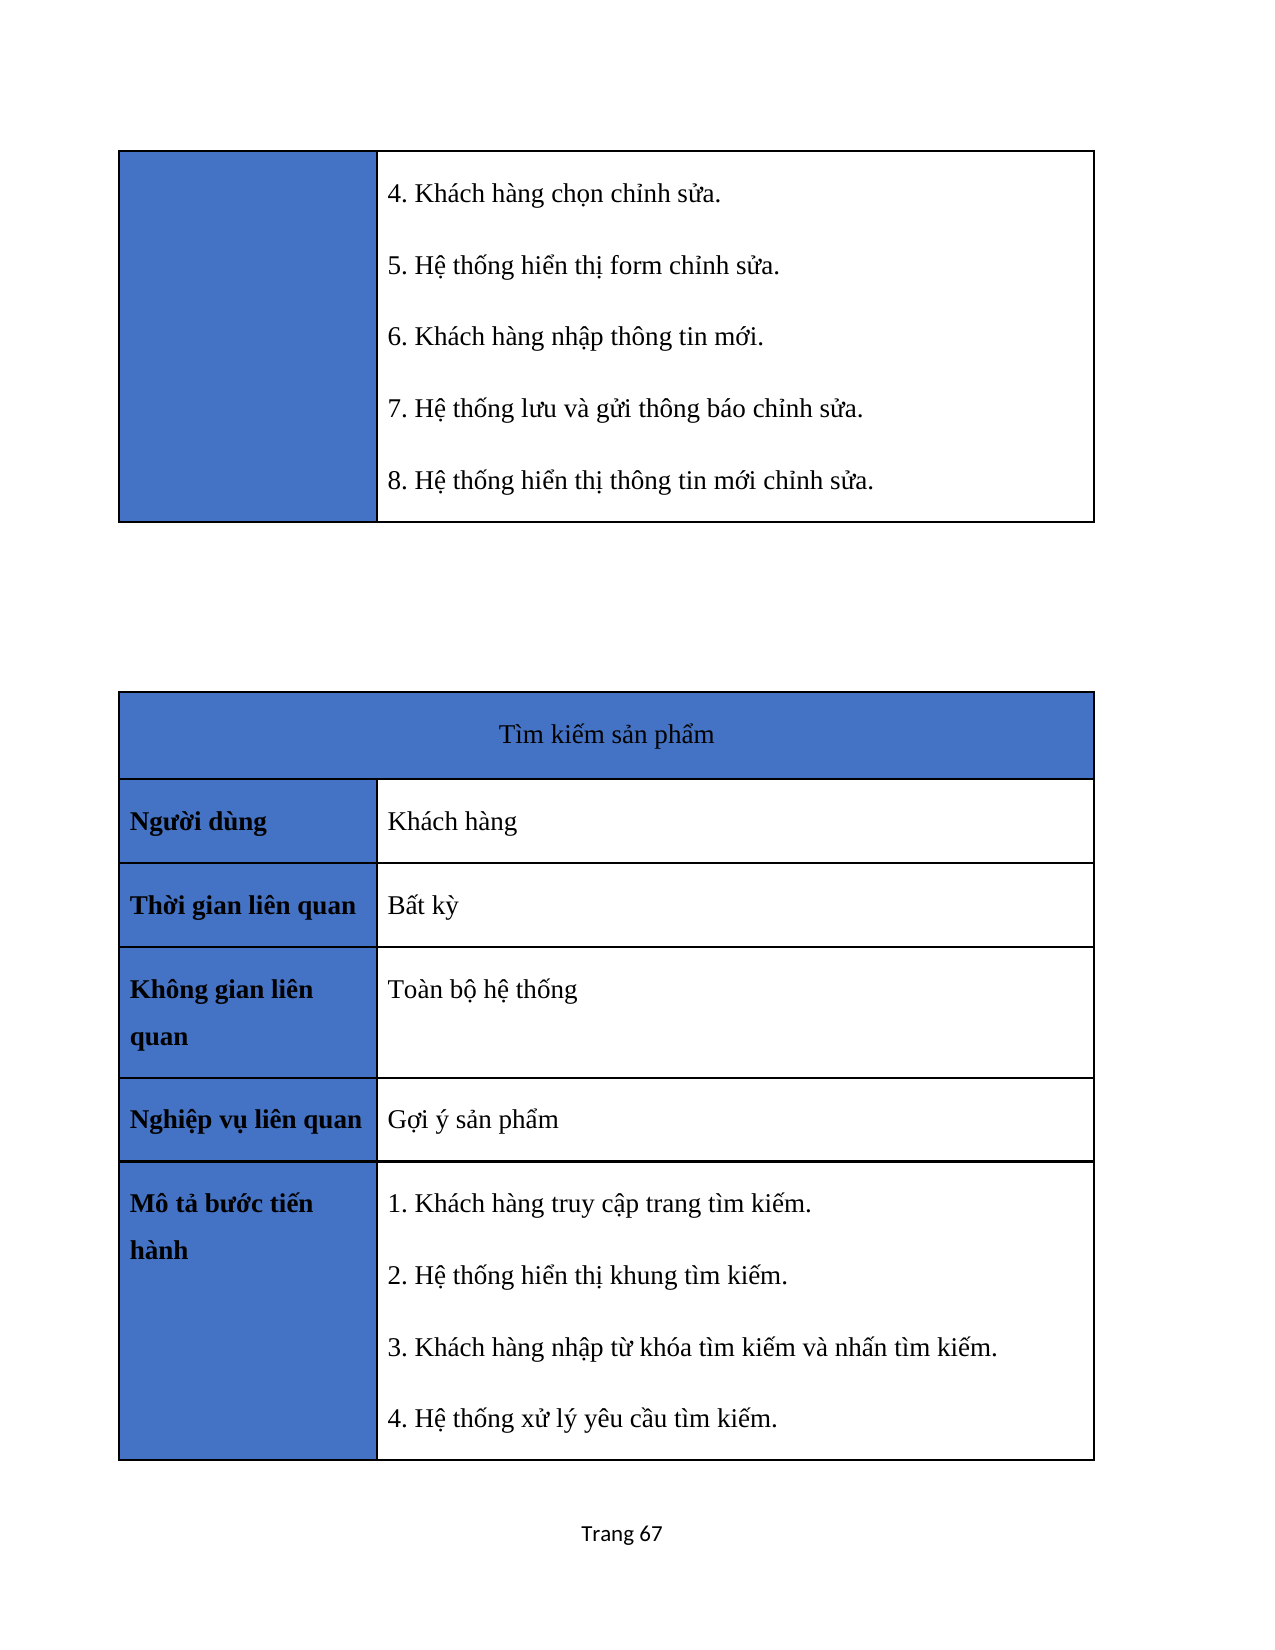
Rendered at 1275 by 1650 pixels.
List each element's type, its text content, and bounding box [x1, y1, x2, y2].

table_cell Nghiệp vụ liên quan [120, 1079, 376, 1160]
table_cell Gợi ý sản phẩm [378, 1079, 1093, 1160]
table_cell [120, 1163, 376, 1459]
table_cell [120, 152, 376, 521]
table_cell Người dùng [120, 780, 376, 862]
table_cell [378, 1163, 1093, 1459]
table_header Tìm kiếm sản phẩm [120, 693, 1093, 778]
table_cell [378, 152, 1093, 521]
table_cell Toàn bộ hệ thống [378, 948, 1093, 1077]
table_cell Bất kỳ [378, 864, 1093, 946]
table_cell Không gian liên quan [120, 948, 376, 1077]
table_cell Khách hàng [378, 780, 1093, 862]
table_cell Thời gian liên quan [120, 864, 376, 946]
